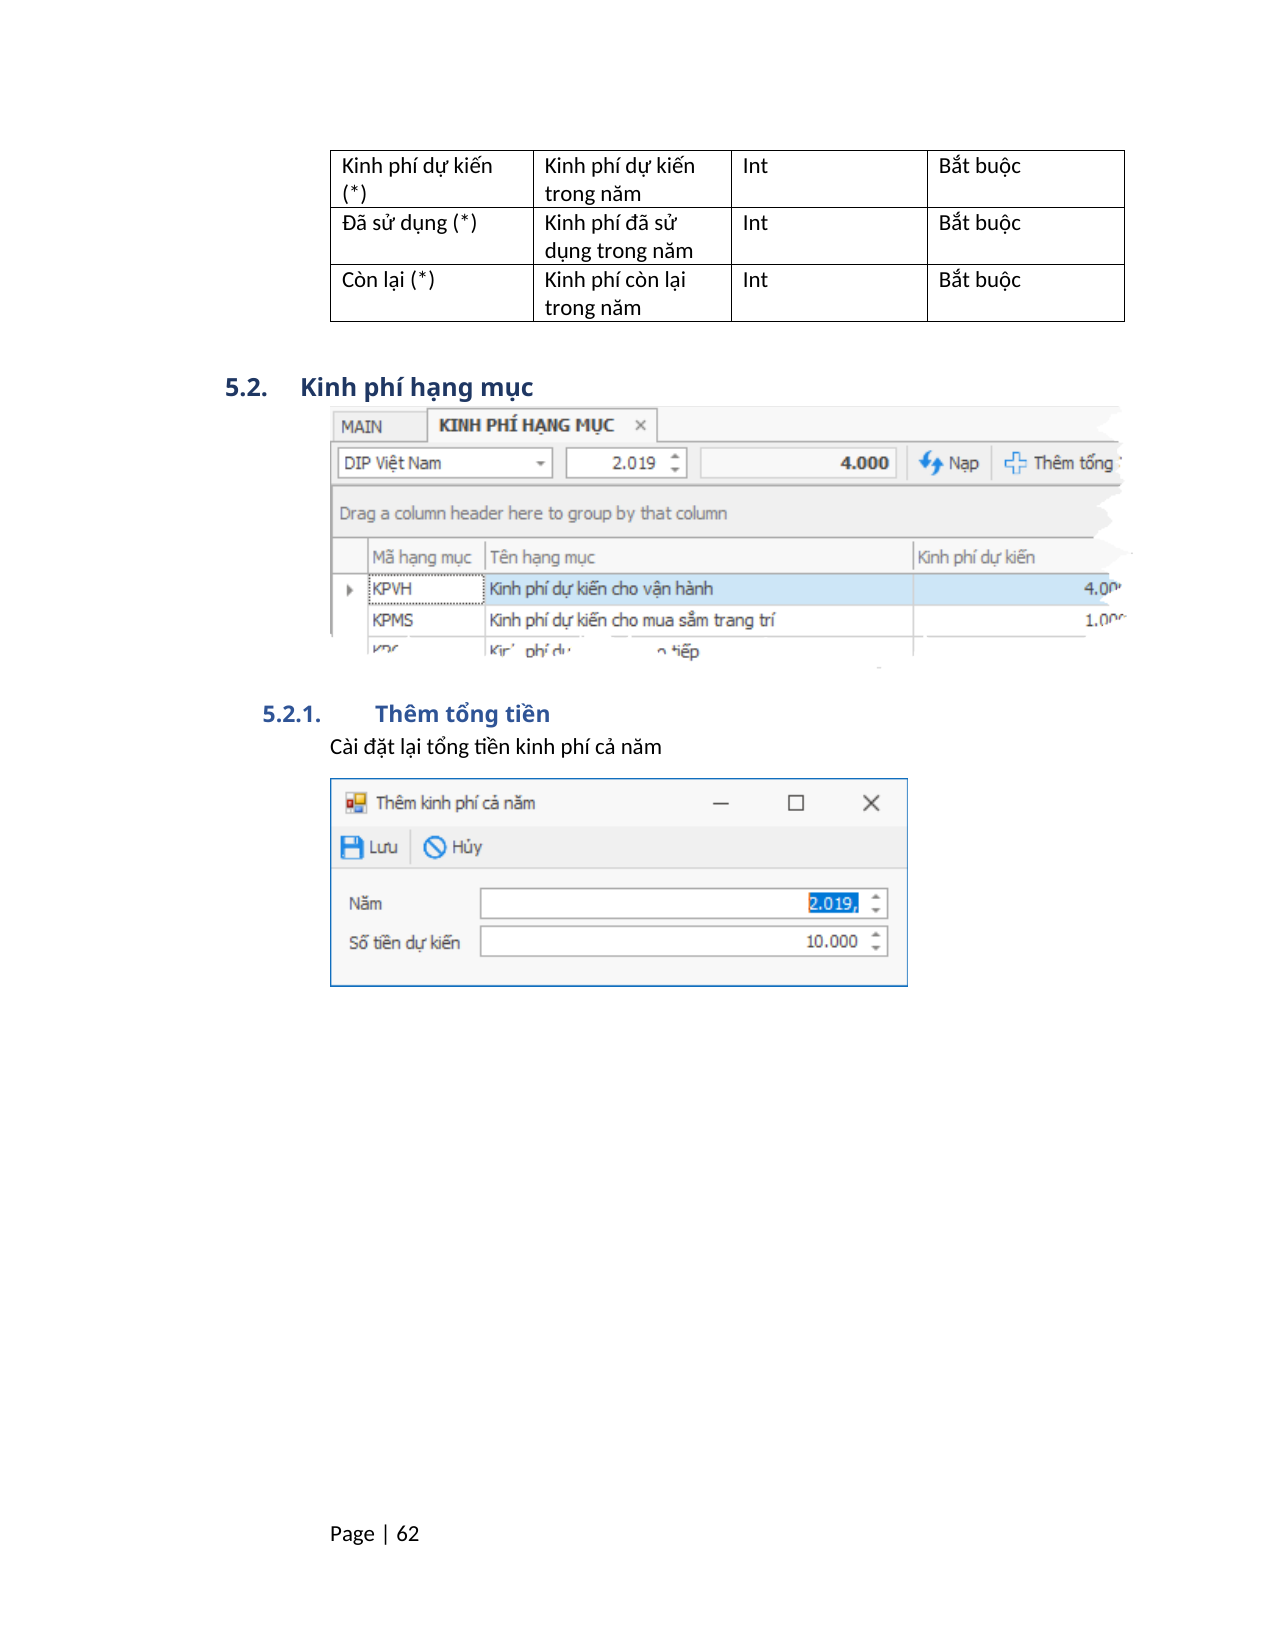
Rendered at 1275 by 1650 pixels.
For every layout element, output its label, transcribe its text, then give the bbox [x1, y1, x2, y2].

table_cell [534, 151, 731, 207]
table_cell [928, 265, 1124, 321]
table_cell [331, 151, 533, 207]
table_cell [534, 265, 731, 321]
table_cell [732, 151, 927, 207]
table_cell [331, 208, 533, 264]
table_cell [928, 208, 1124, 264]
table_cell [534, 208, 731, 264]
subtitle Kinh phí hạng mục [225, 369, 1125, 403]
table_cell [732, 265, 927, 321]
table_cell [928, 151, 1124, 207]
subtitle Thêm tổng tiền [262, 698, 1125, 729]
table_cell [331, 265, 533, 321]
picture [330, 778, 908, 987]
text Cài đặt lại tổng tiền kinh phí cả năm [330, 732, 1125, 760]
picture [330, 406, 1141, 680]
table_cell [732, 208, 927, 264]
